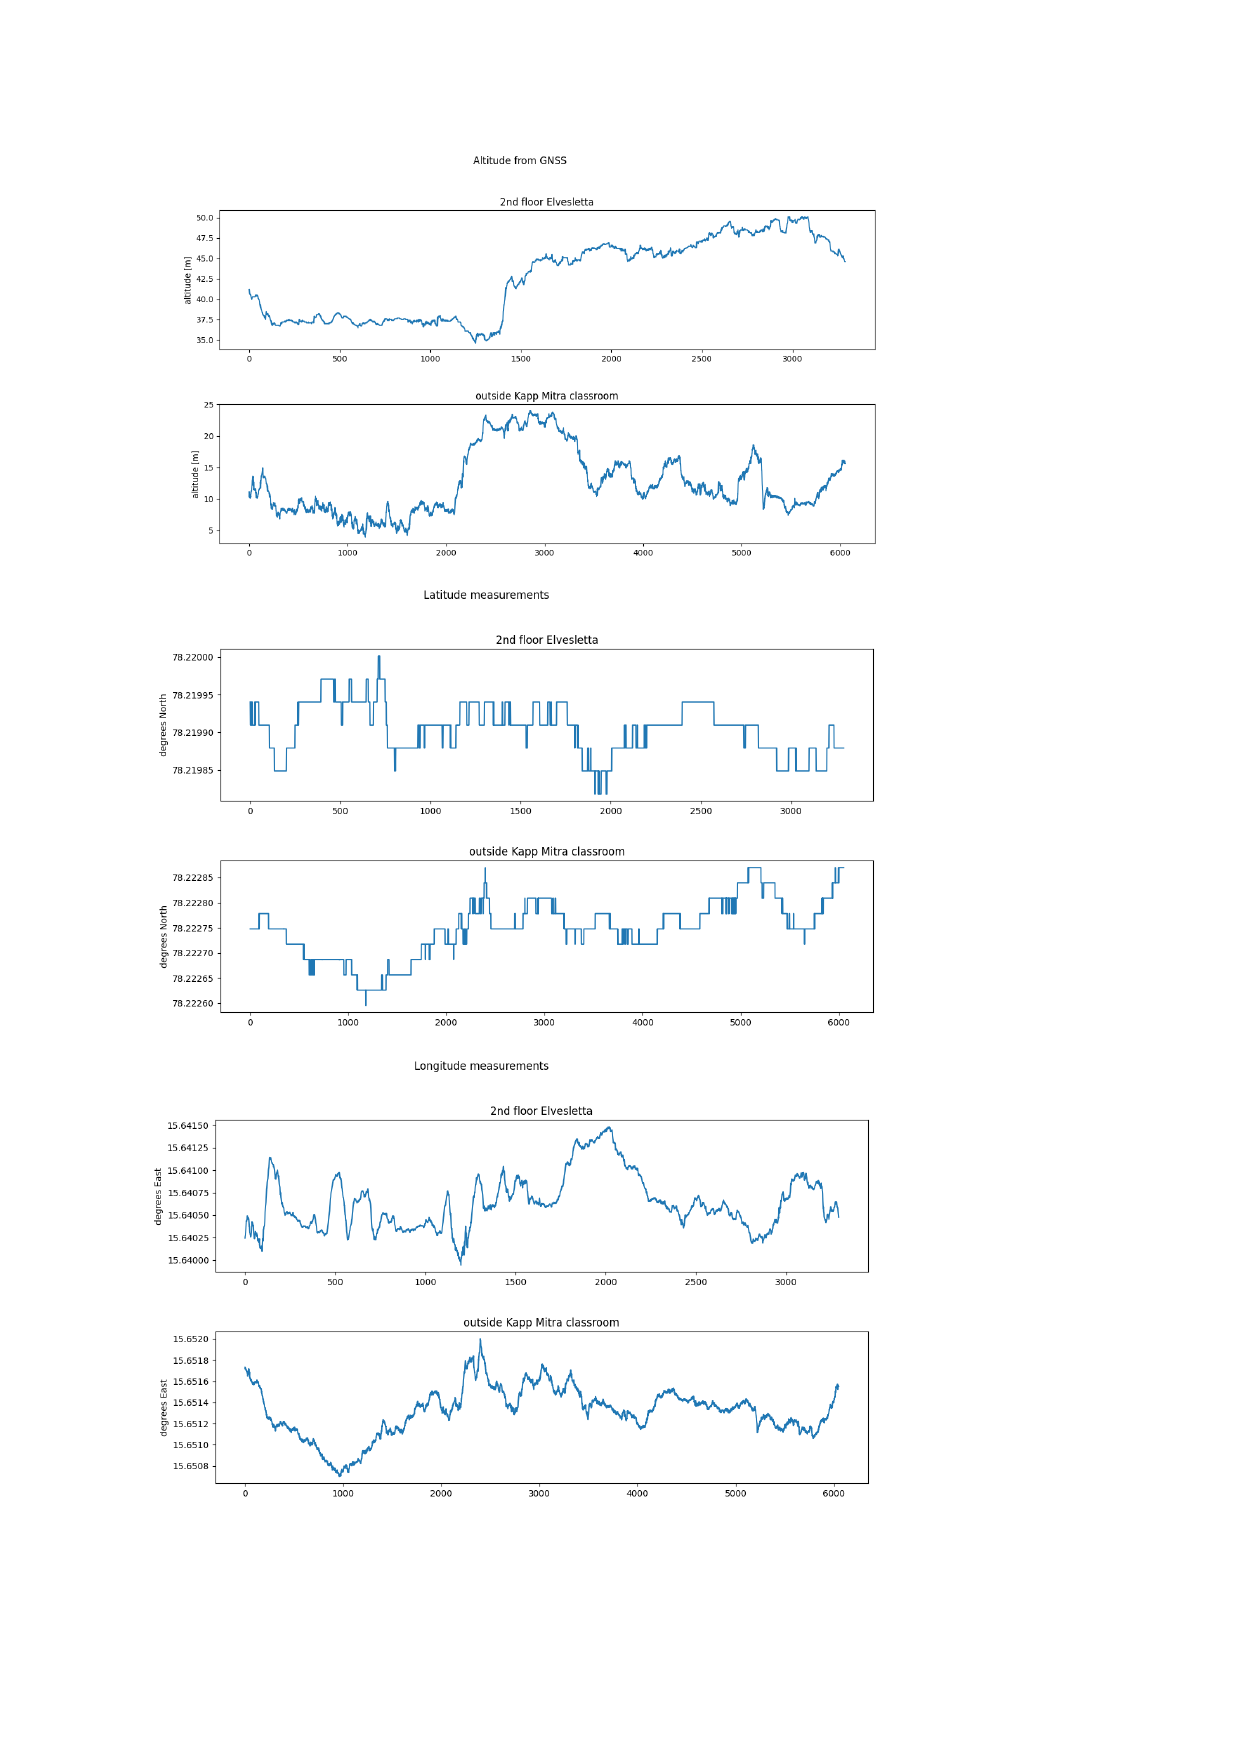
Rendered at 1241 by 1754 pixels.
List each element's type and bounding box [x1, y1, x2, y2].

picture [147, 580, 892, 1050]
picture [147, 1051, 887, 1521]
picture [147, 147, 892, 578]
